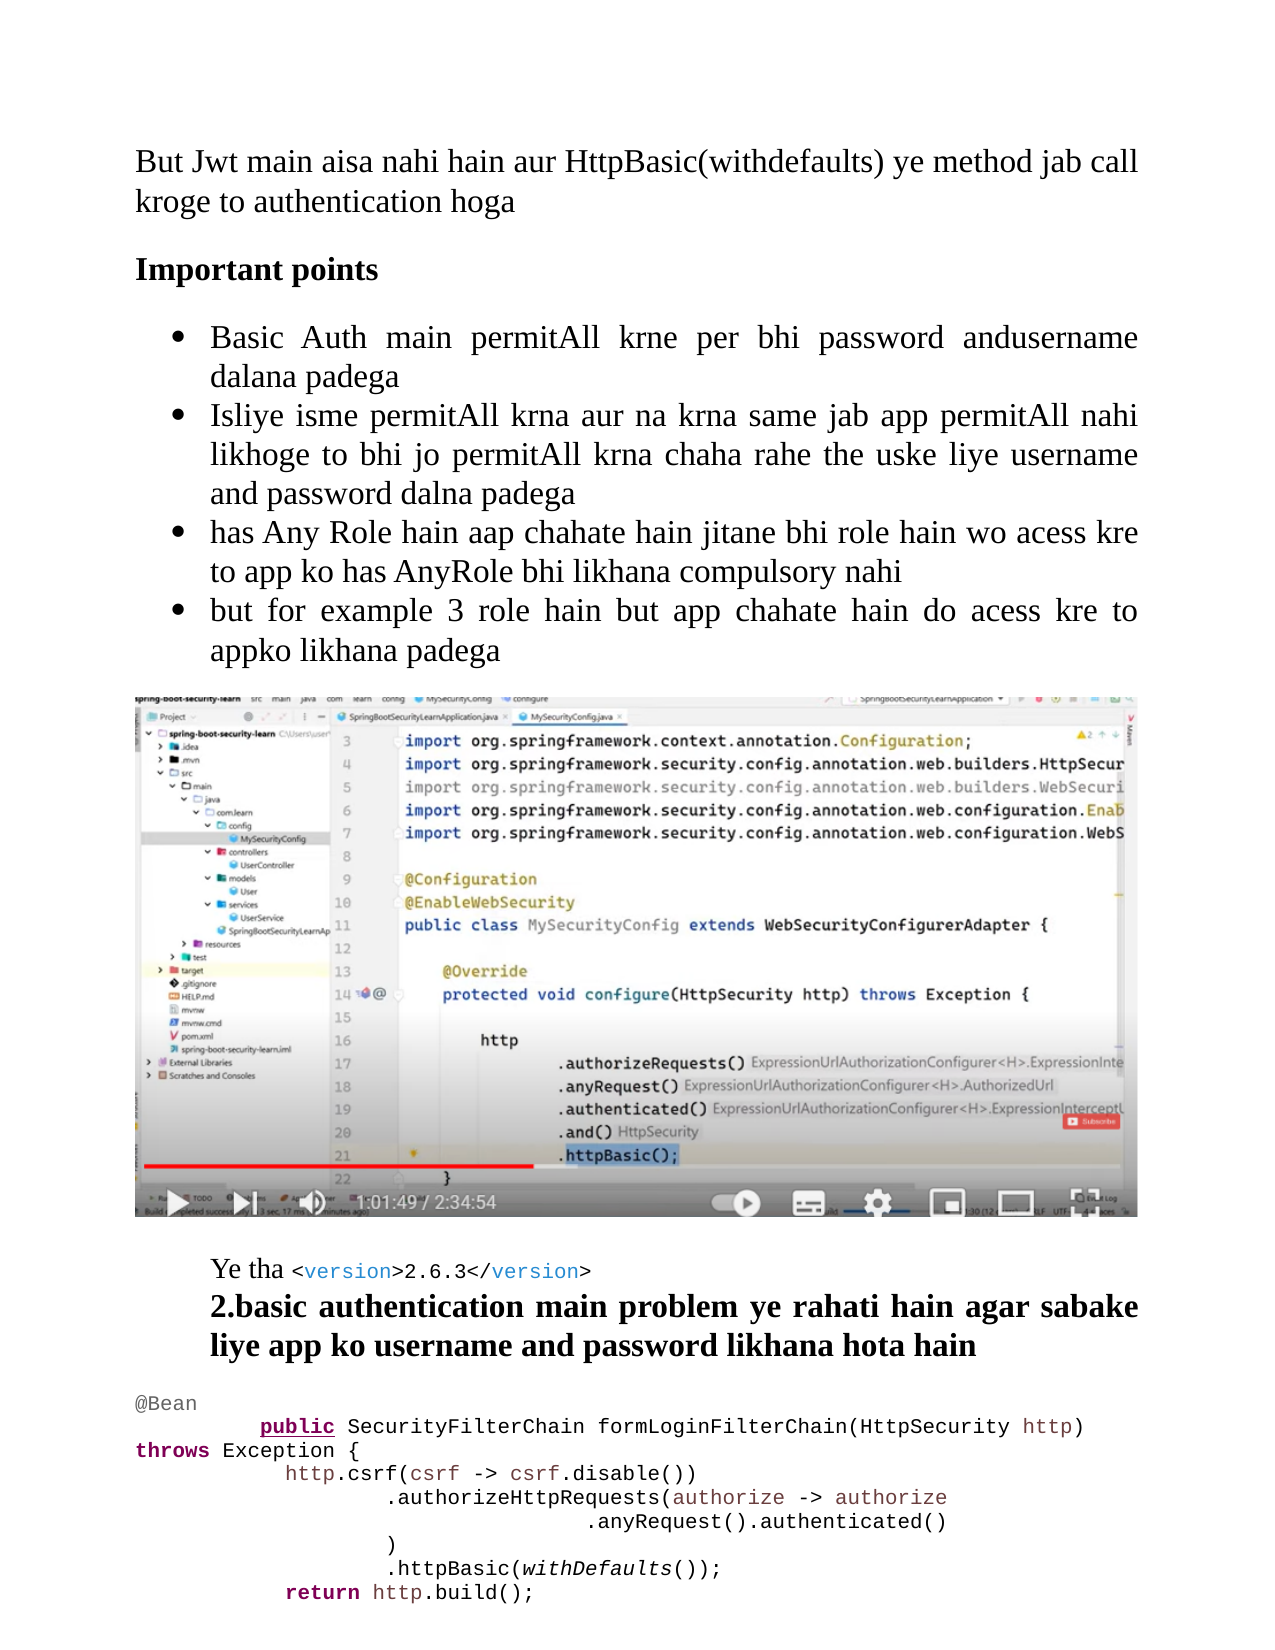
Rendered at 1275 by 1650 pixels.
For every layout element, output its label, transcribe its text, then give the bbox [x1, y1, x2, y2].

list has Any Role hain aap chahate hain jitane bhi role hain wo acess kre to app ko has AnyRole bhi likhana compulsory nahi [172, 512, 1140, 590]
text @Bean [135, 1392, 1140, 1416]
list 2.basic authentication main problem ye rahati hain agar sabake liye app ko username and password likhana hota hain [210, 1324, 1140, 1363]
text .authorizeHttpRequests(authorize -> authorize [135, 1487, 1140, 1511]
list Isliye isme permitAll krna aur na krna same jab app permitAll nahi likhoge to bhi jo permitAll krna chaha rahe the uske liye username and password dalna padega [172, 395, 1140, 512]
text ) [135, 1534, 1140, 1558]
text .httpBasic(withDefaults()); [135, 1558, 1140, 1582]
text public SecurityFilterChain formLoginFilterChain(HttpSecurity http) throws Exception { [135, 1416, 1140, 1463]
text Important points [135, 248, 1140, 287]
picture [135, 697, 1140, 1217]
list Basic Auth main permitAll krne per bhi password andusername dalana padega [172, 317, 1140, 395]
text http.csrf(csrf -> csrf.disable()) [135, 1463, 1140, 1487]
list but for example 3 role hain but app chahate hain do acess kre to appko likhana padega [172, 590, 1140, 668]
text But Jwt main aisa nahi hain aur HttpBasic(withdefaults) ye method jab call kroge to authentication hoga [135, 141, 1140, 219]
list Ye tha <version>2.6.3</version> [210, 1246, 1140, 1285]
text return http.build(); [135, 1582, 1140, 1605]
text .anyRequest().authenticated() [135, 1511, 1140, 1534]
